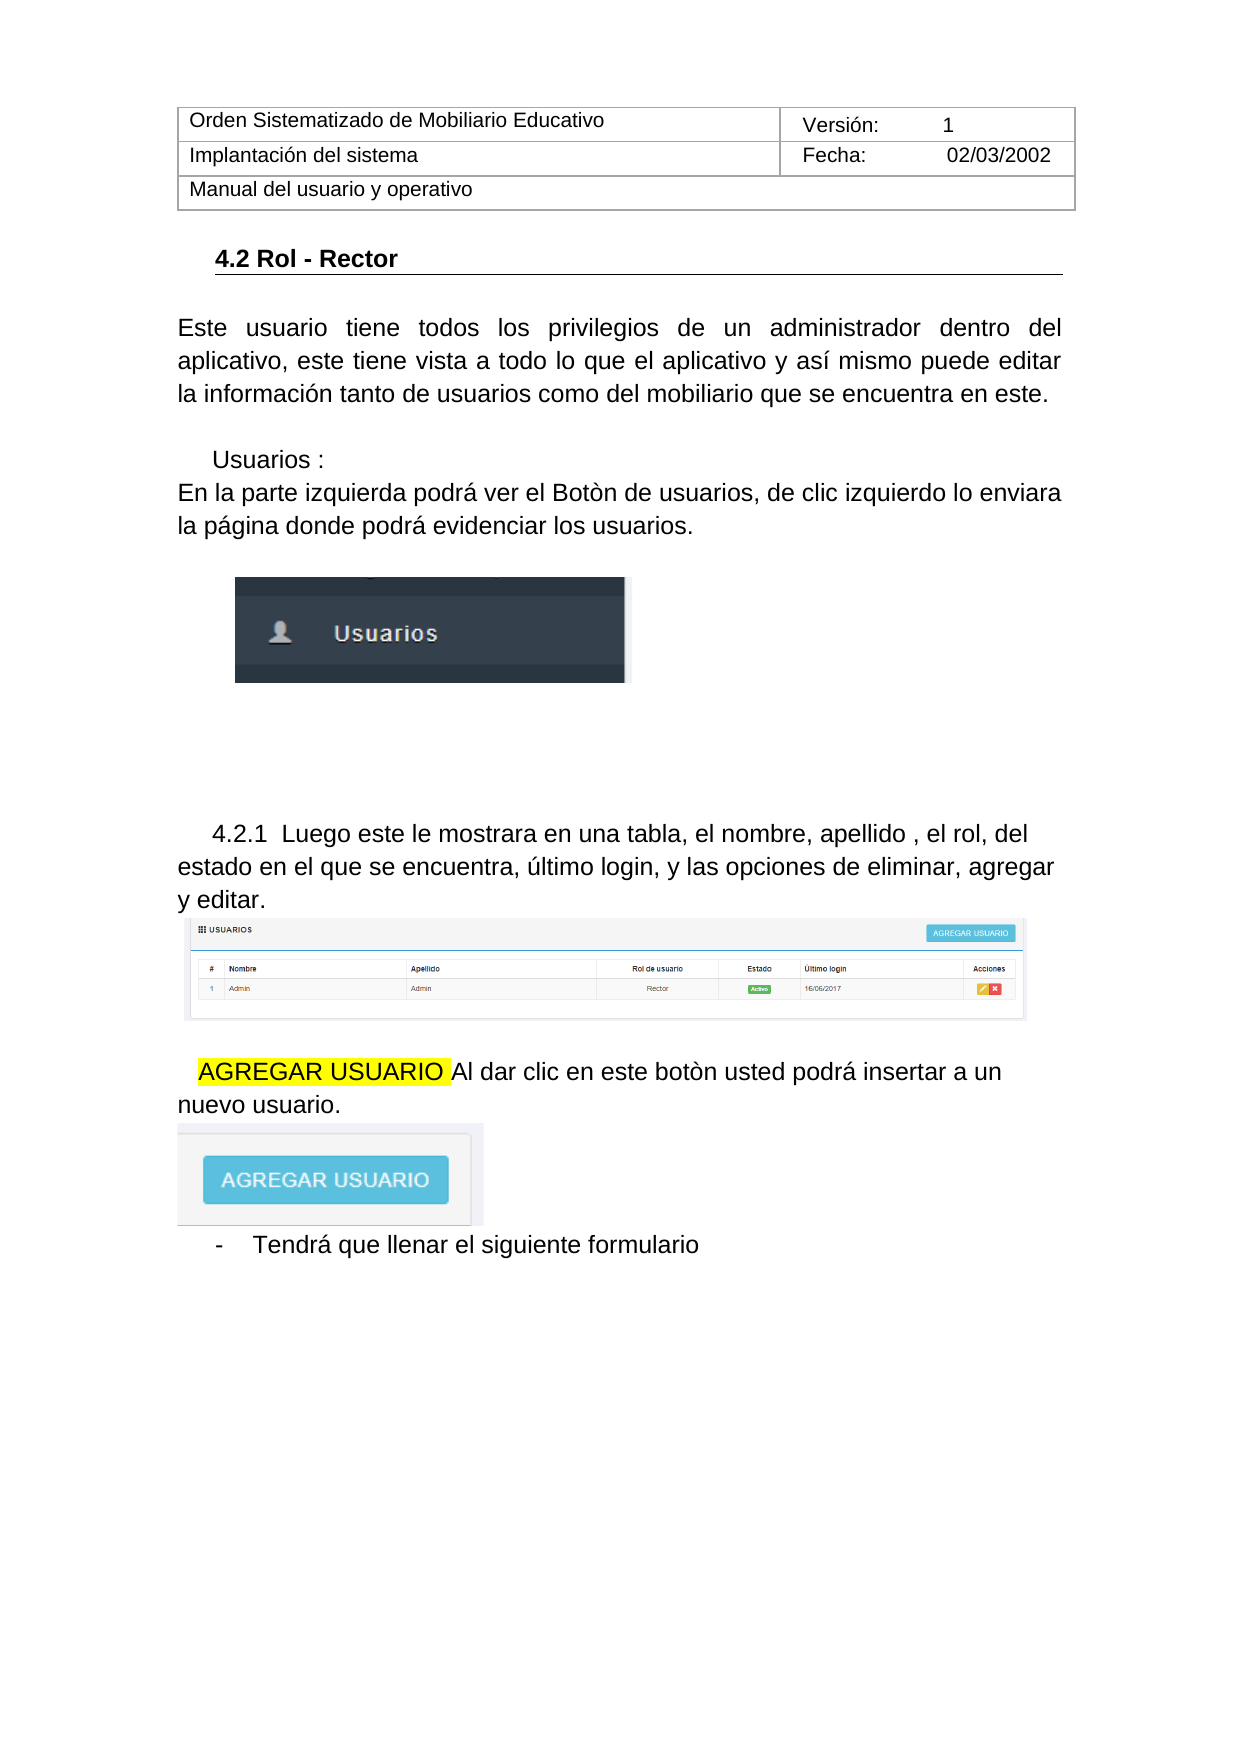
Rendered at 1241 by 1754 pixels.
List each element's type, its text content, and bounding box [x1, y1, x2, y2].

text Este usuario tiene todos los privilegios de un administrador dentro del aplicativo, este tiene vista a todo lo que el aplicativo y así mismo puede editar la información tanto de usuarios como del mobiliario que se encuentra en este. [177, 313, 1063, 408]
picture [177, 1123, 484, 1226]
text En la parte izquierda podrá ver el Botòn de usuarios, de clic izquierdo lo enviara la página donde podrá evidenciar los usuarios. [177, 478, 1063, 540]
subtitle 4.2 Rol - Rector [215, 243, 1063, 274]
list Tendrá que llenar el siguiente formulario [215, 1230, 1063, 1258]
picture [235, 577, 633, 683]
text AGREGAR USUARIO Al dar clic en este botòn usted podrá insertar a un nuevo usuario. [177, 1057, 1063, 1119]
picture [184, 918, 1027, 1021]
text Usuarios : [177, 445, 1063, 474]
text 4.2.1 Luego este le mostrara en una tabla, el nombre, apellido , el rol, del estado en el que se encuentra, último login, y las opciones de eliminar, agregar y editar. [177, 819, 1063, 914]
